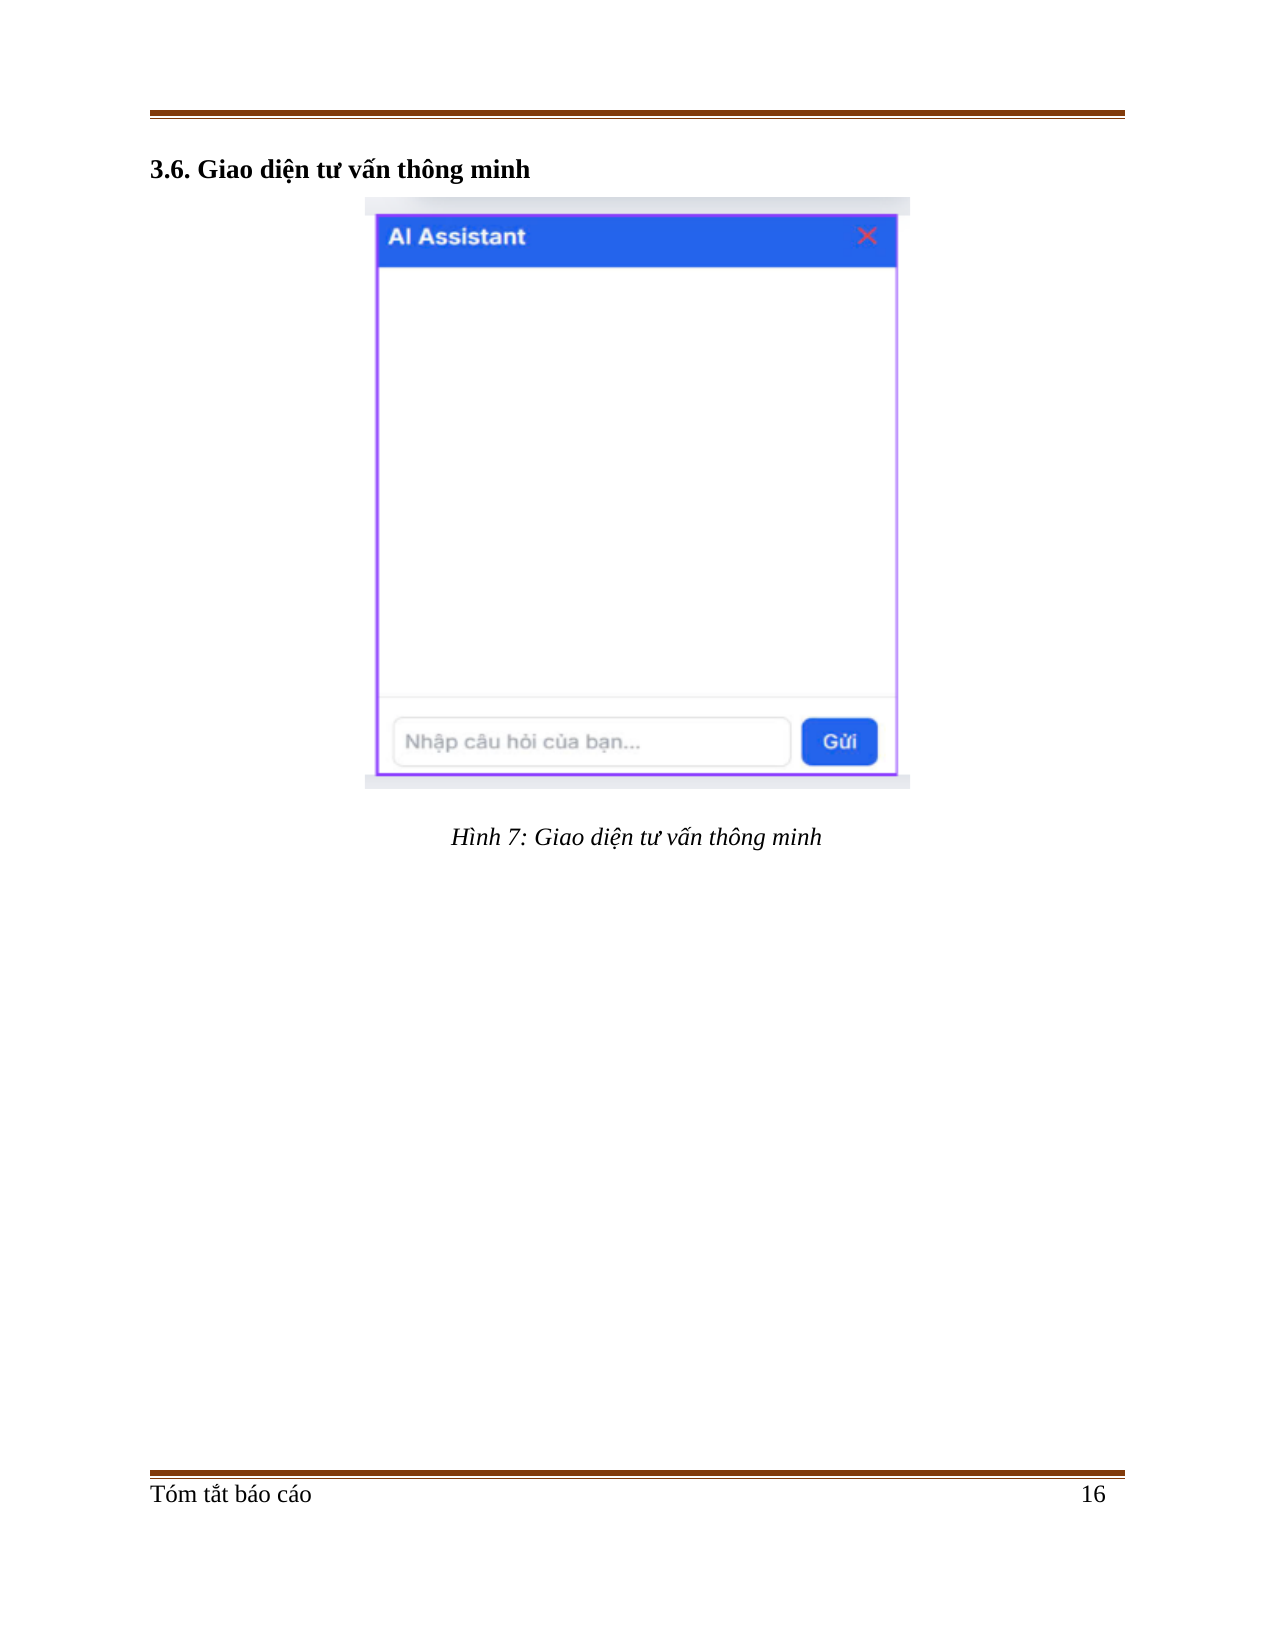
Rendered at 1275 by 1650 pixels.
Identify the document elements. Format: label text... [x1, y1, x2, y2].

picture [364, 197, 911, 789]
subtitle 3.6. Giao diện tư vấn thông minh [150, 153, 1125, 184]
text Hình 7: Giao diện tư vấn thông minh [150, 822, 1125, 851]
